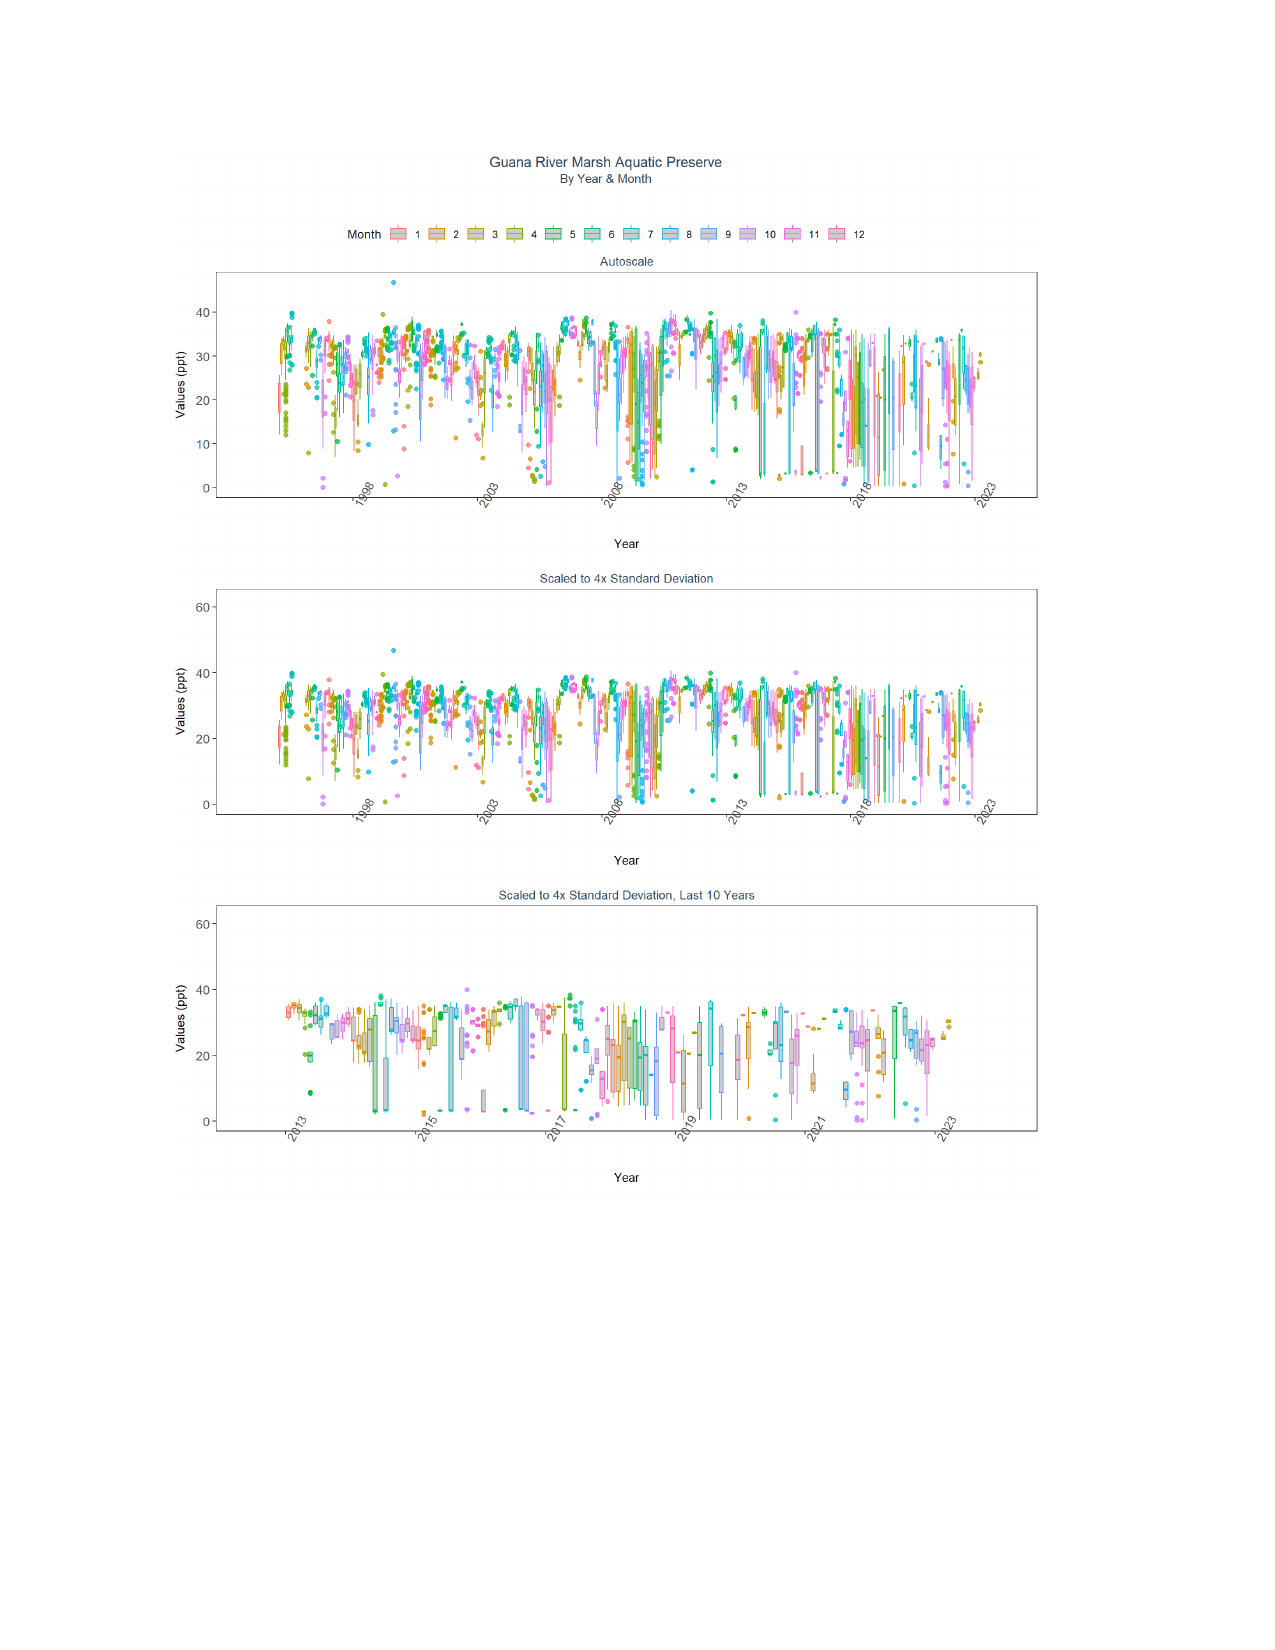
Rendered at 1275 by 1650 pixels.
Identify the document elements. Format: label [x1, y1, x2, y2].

picture [168, 150, 1044, 1200]
